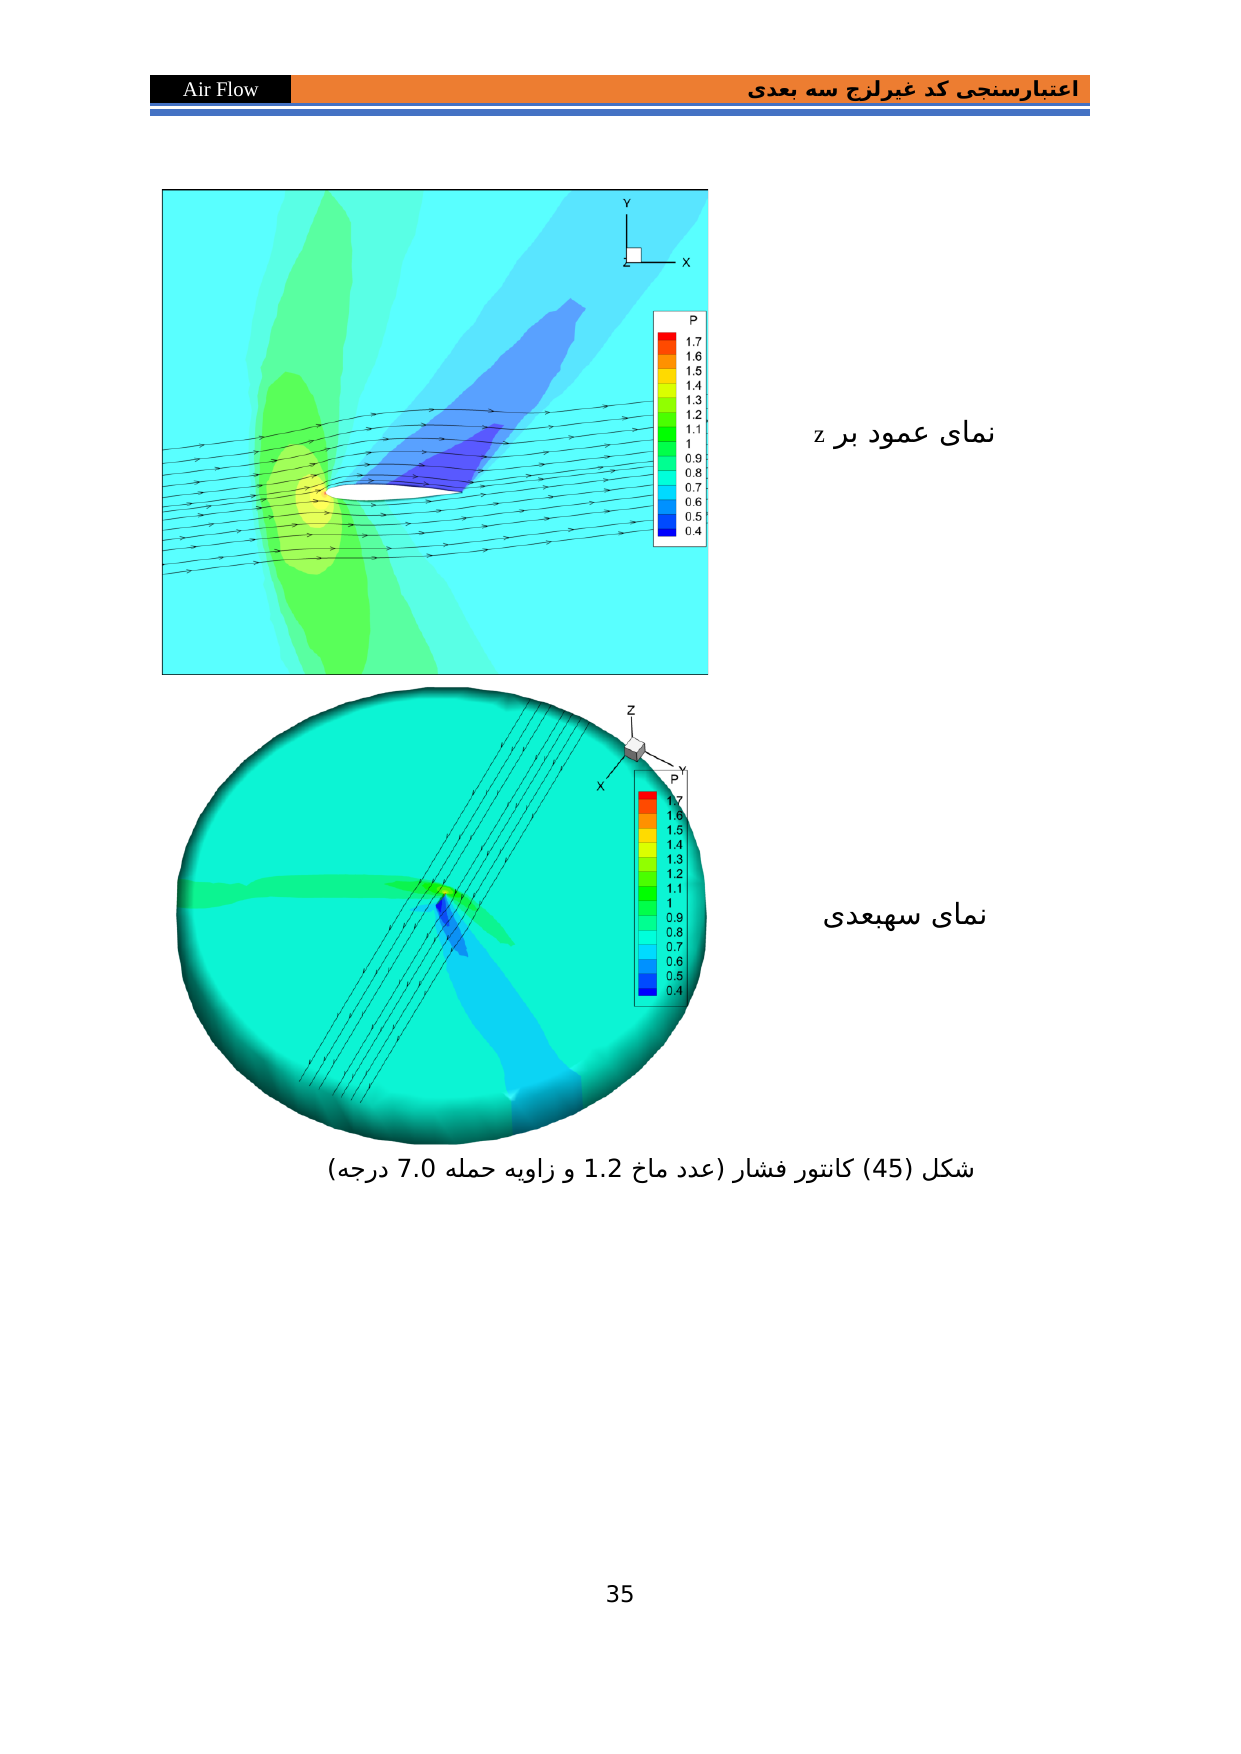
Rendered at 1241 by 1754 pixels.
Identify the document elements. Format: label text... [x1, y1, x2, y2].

picture [161, 189, 709, 675]
text کانتور فشار (عدد ماخ 1.2 و زاویه حمله 7.0 درجه) [150, 1154, 1031, 1183]
table_header نمای عمود بر z [720, 189, 1090, 679]
table_cell [150, 679, 719, 1154]
table_header [150, 189, 719, 679]
table_cell نمای سهبعدی [720, 679, 1090, 1154]
picture [173, 678, 709, 1150]
